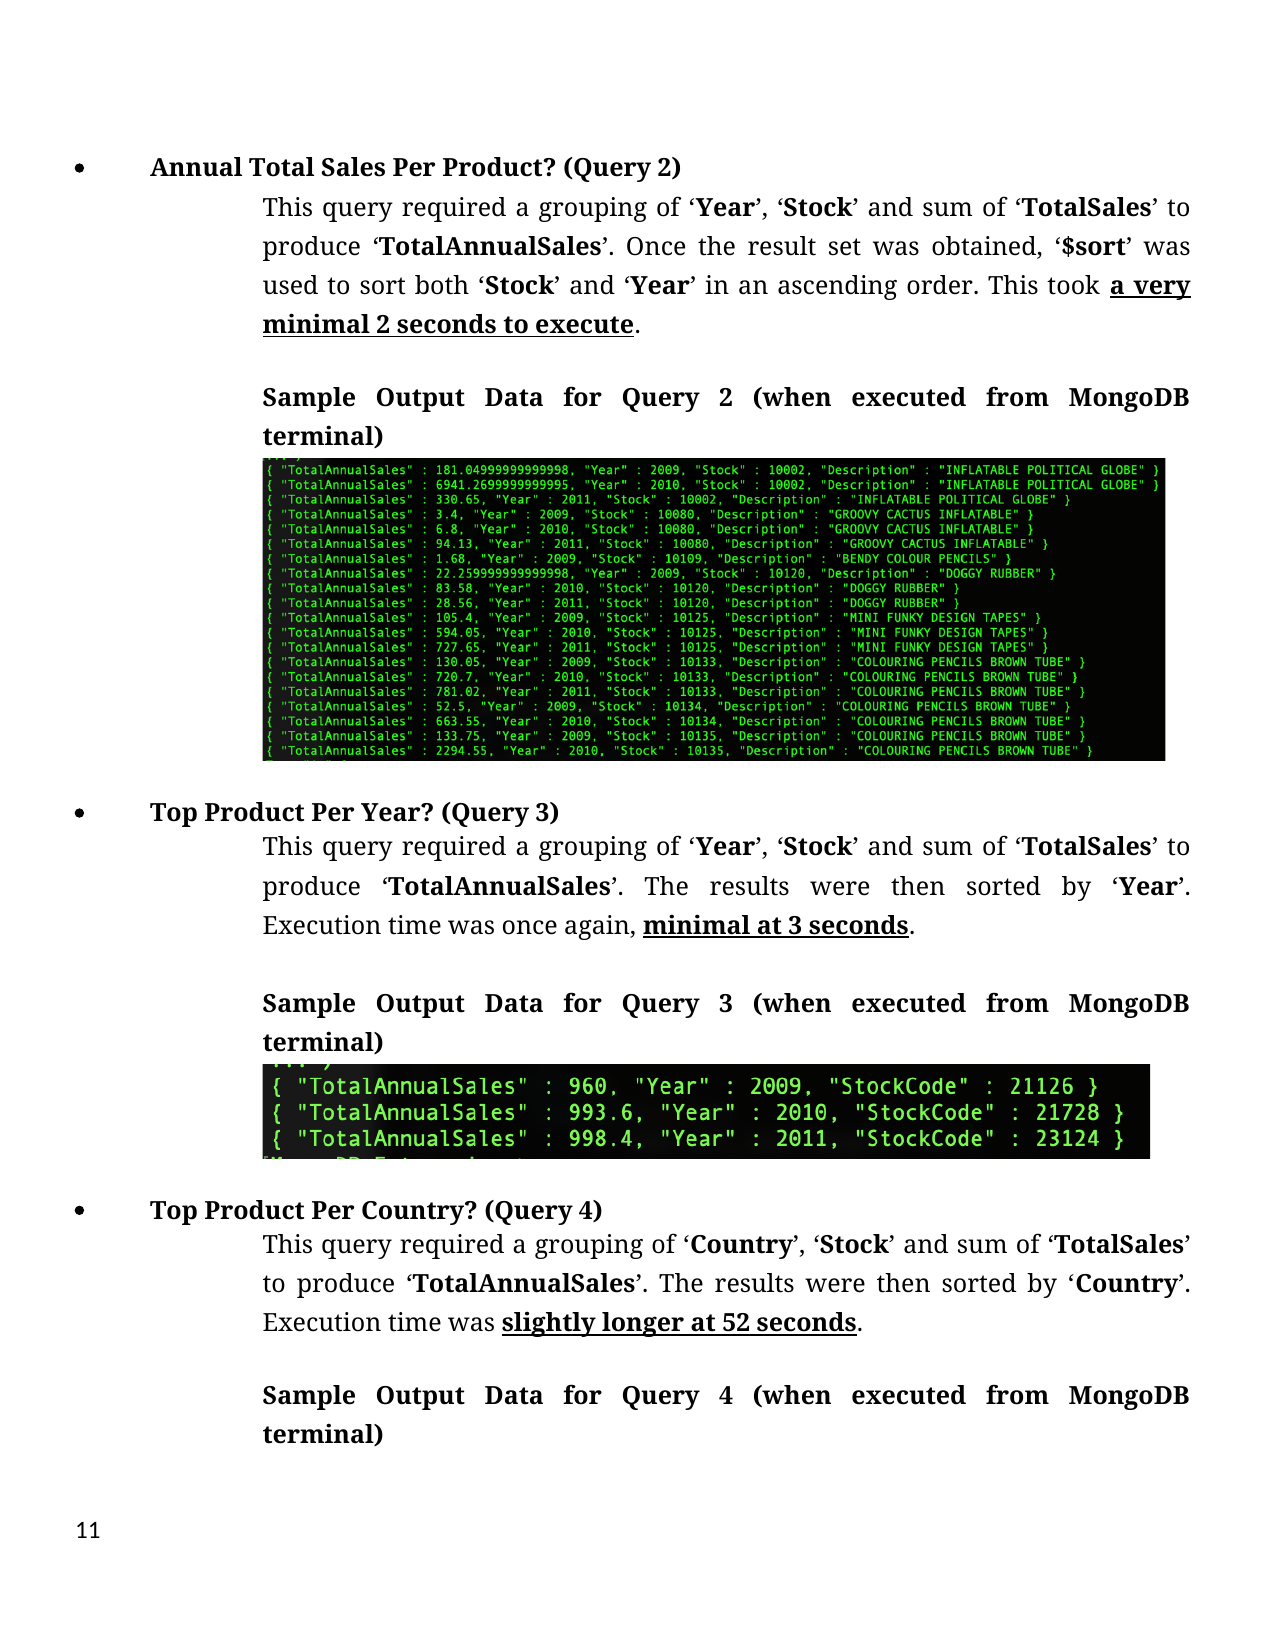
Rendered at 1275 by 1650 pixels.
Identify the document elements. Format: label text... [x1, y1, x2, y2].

list Sample Output Data for Query 3 (when executed from MongoDB terminal) [262, 947, 1191, 1020]
list Sample Output Data for Query 4 (when executed from MongoDB terminal) [262, 1339, 1191, 1412]
picture [262, 1025, 1150, 1120]
picture [262, 419, 1166, 722]
list Sample Output Data for Query 2 (when executed from MongoDB terminal) [262, 341, 1191, 414]
list Top Product Per Year? (Query 3) [75, 756, 1191, 790]
text This query required a grouping of ‘Year’, ‘Stock’ and sum of ‘TotalSales’ to produce ‘TotalAnnualSales’. The results were then sorted by ‘Year’. Execution time was once again, minimal at 3 seconds. [262, 790, 1191, 902]
text This query required a grouping of ‘Year’, ‘Stock’ and sum of ‘TotalSales’ to produce ‘TotalAnnualSales’. Once the result set was obtained, ‘$sort’ was used to sort both ‘Stock’ and ‘Year’ in an ascending order. This took a very minimal 2 seconds to execute. [262, 150, 1191, 302]
text This query required a grouping of ‘Country’, ‘Stock’ and sum of ‘TotalSales’ to produce ‘TotalAnnualSales’. The results were then sorted by ‘Country’. Execution time was slightly longer at 52 seconds. [262, 1187, 1191, 1300]
list Top Product Per Country? (Query 4) [75, 1153, 1191, 1187]
